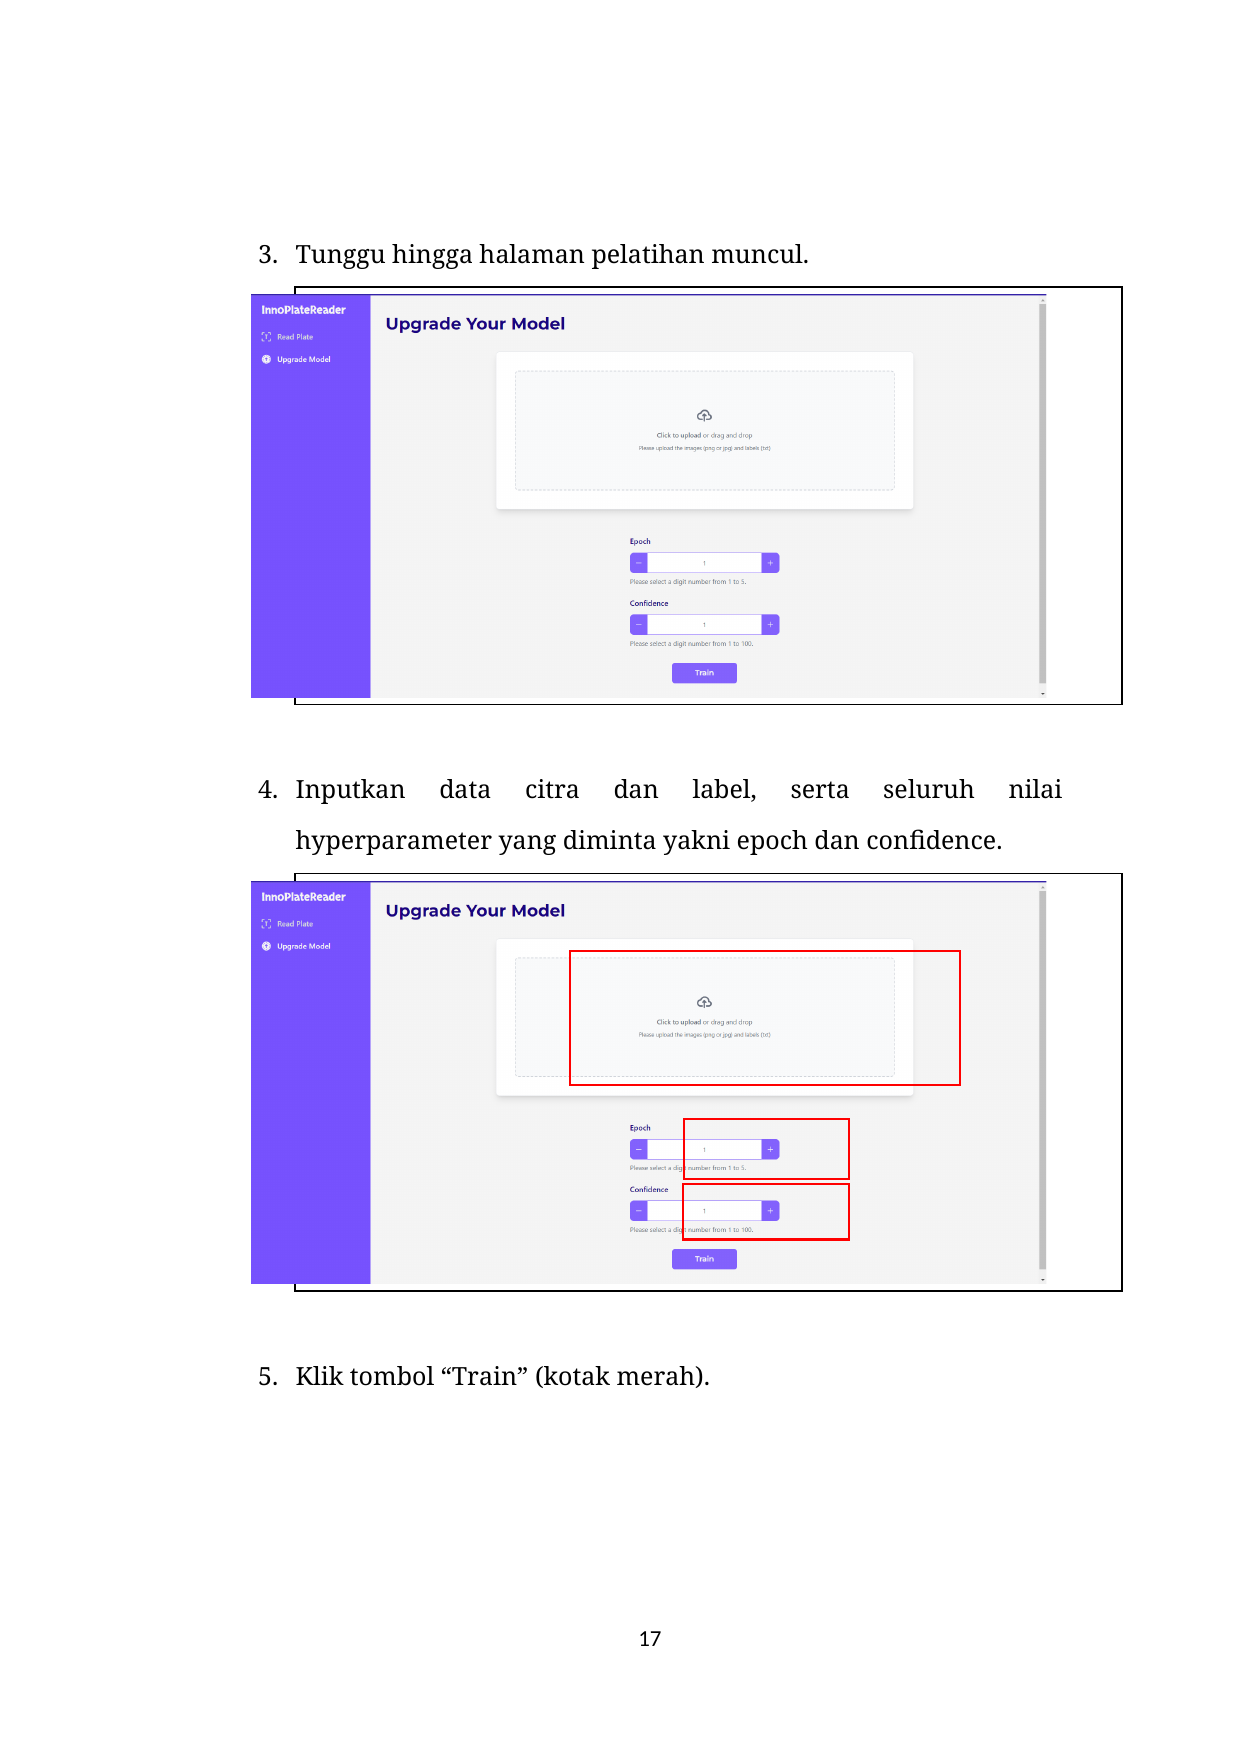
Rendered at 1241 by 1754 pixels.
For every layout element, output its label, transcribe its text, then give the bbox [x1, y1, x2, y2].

picture [251, 294, 1047, 698]
list Inputkan data citra dan label, serta seluruh nilai hyperparameter yang diminta yakni epoch dan confidence. [258, 772, 1063, 857]
list Klik tombol “Train” (kotak merah). [258, 1358, 1063, 1393]
picture [251, 881, 1047, 1284]
list Tunggu hingga halaman pelatihan muncul. [258, 236, 1063, 270]
